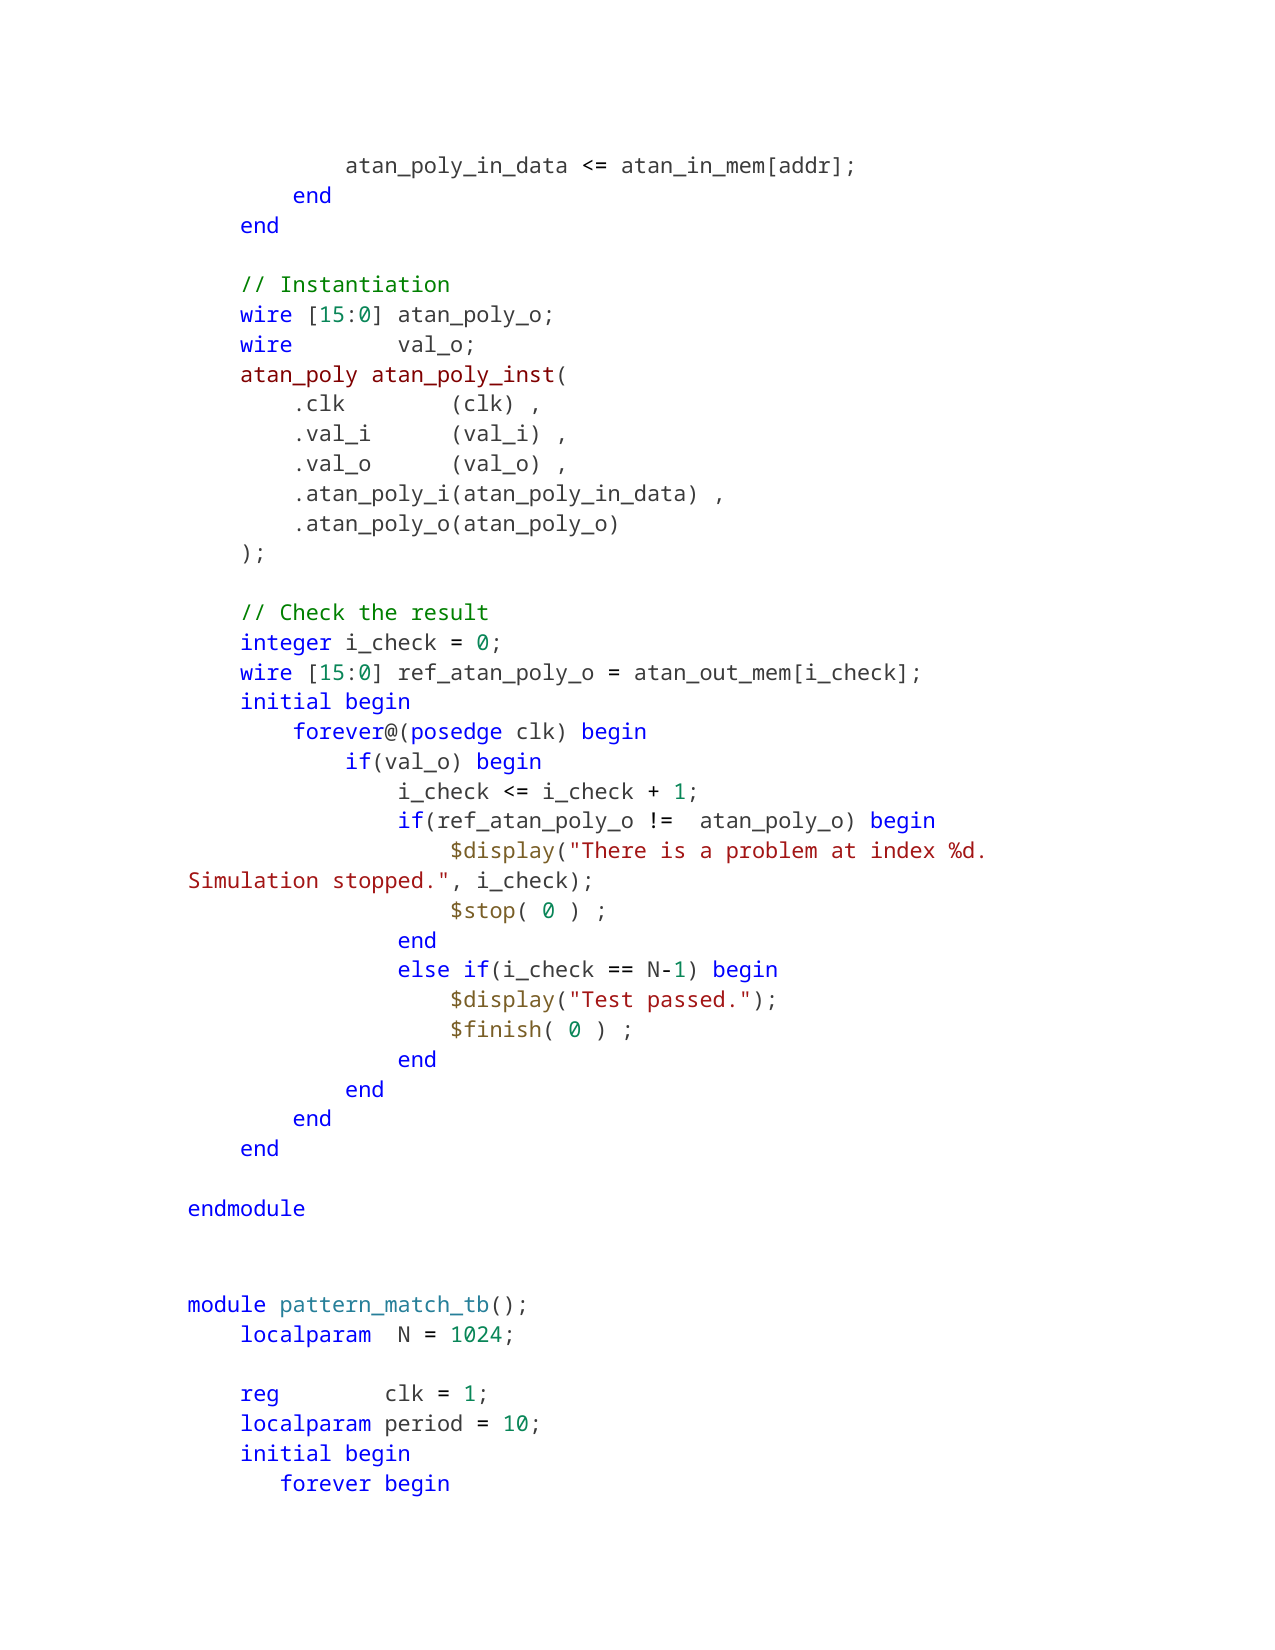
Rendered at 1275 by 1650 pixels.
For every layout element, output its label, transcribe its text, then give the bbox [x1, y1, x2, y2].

text .atan_poly_o(atan_poly_o) [187, 507, 1087, 537]
text else if(i_check == N-1) begin [187, 954, 1087, 984]
text initial begin [187, 1438, 1087, 1467]
text $display("Test passed."); [187, 984, 1087, 1014]
text $stop( 0 ) ; [187, 895, 1087, 924]
text forever begin [187, 1467, 1087, 1497]
text $finish( 0 ) ; [187, 1014, 1087, 1044]
text // Instantiation [187, 269, 1087, 299]
text atan_poly atan_poly_inst( [187, 358, 1087, 388]
text endmodule [187, 1193, 1087, 1222]
text end [187, 180, 1087, 209]
text wire val_o; [187, 329, 1087, 358]
text .clk (clk) , [187, 388, 1087, 418]
text end [187, 1073, 1087, 1103]
text end [187, 924, 1087, 954]
text // Check the result [187, 597, 1087, 627]
text forever@(posedge clk) begin [187, 716, 1087, 746]
text end [187, 1044, 1087, 1073]
text .atan_poly_i(atan_poly_in_data) , [187, 478, 1087, 507]
text integer i_check = 0; [187, 627, 1087, 656]
text initial begin [187, 686, 1087, 716]
text $display("There is a problem at index %d. Simulation stopped.", i_check); [187, 835, 1087, 895]
text end [187, 1103, 1087, 1133]
text i_check <= i_check + 1; [187, 776, 1087, 805]
text atan_poly_in_data <= atan_in_mem[addr]; [187, 150, 1087, 180]
text end [187, 209, 1087, 239]
text localparam N = 1024; [187, 1318, 1087, 1348]
text ); [187, 537, 1087, 567]
text if(ref_atan_poly_o != atan_poly_o) begin [187, 805, 1087, 835]
text module pattern_match_tb(); [187, 1289, 1087, 1318]
text .val_o (val_o) , [187, 448, 1087, 478]
text localparam period = 10; [187, 1408, 1087, 1438]
text end [187, 1133, 1087, 1163]
text .val_i (val_i) , [187, 418, 1087, 448]
text wire [15:0] ref_atan_poly_o = atan_out_mem[i_check]; [187, 656, 1087, 686]
text if(val_o) begin [187, 746, 1087, 776]
text wire [15:0] atan_poly_o; [187, 299, 1087, 329]
text reg clk = 1; [187, 1378, 1087, 1408]
